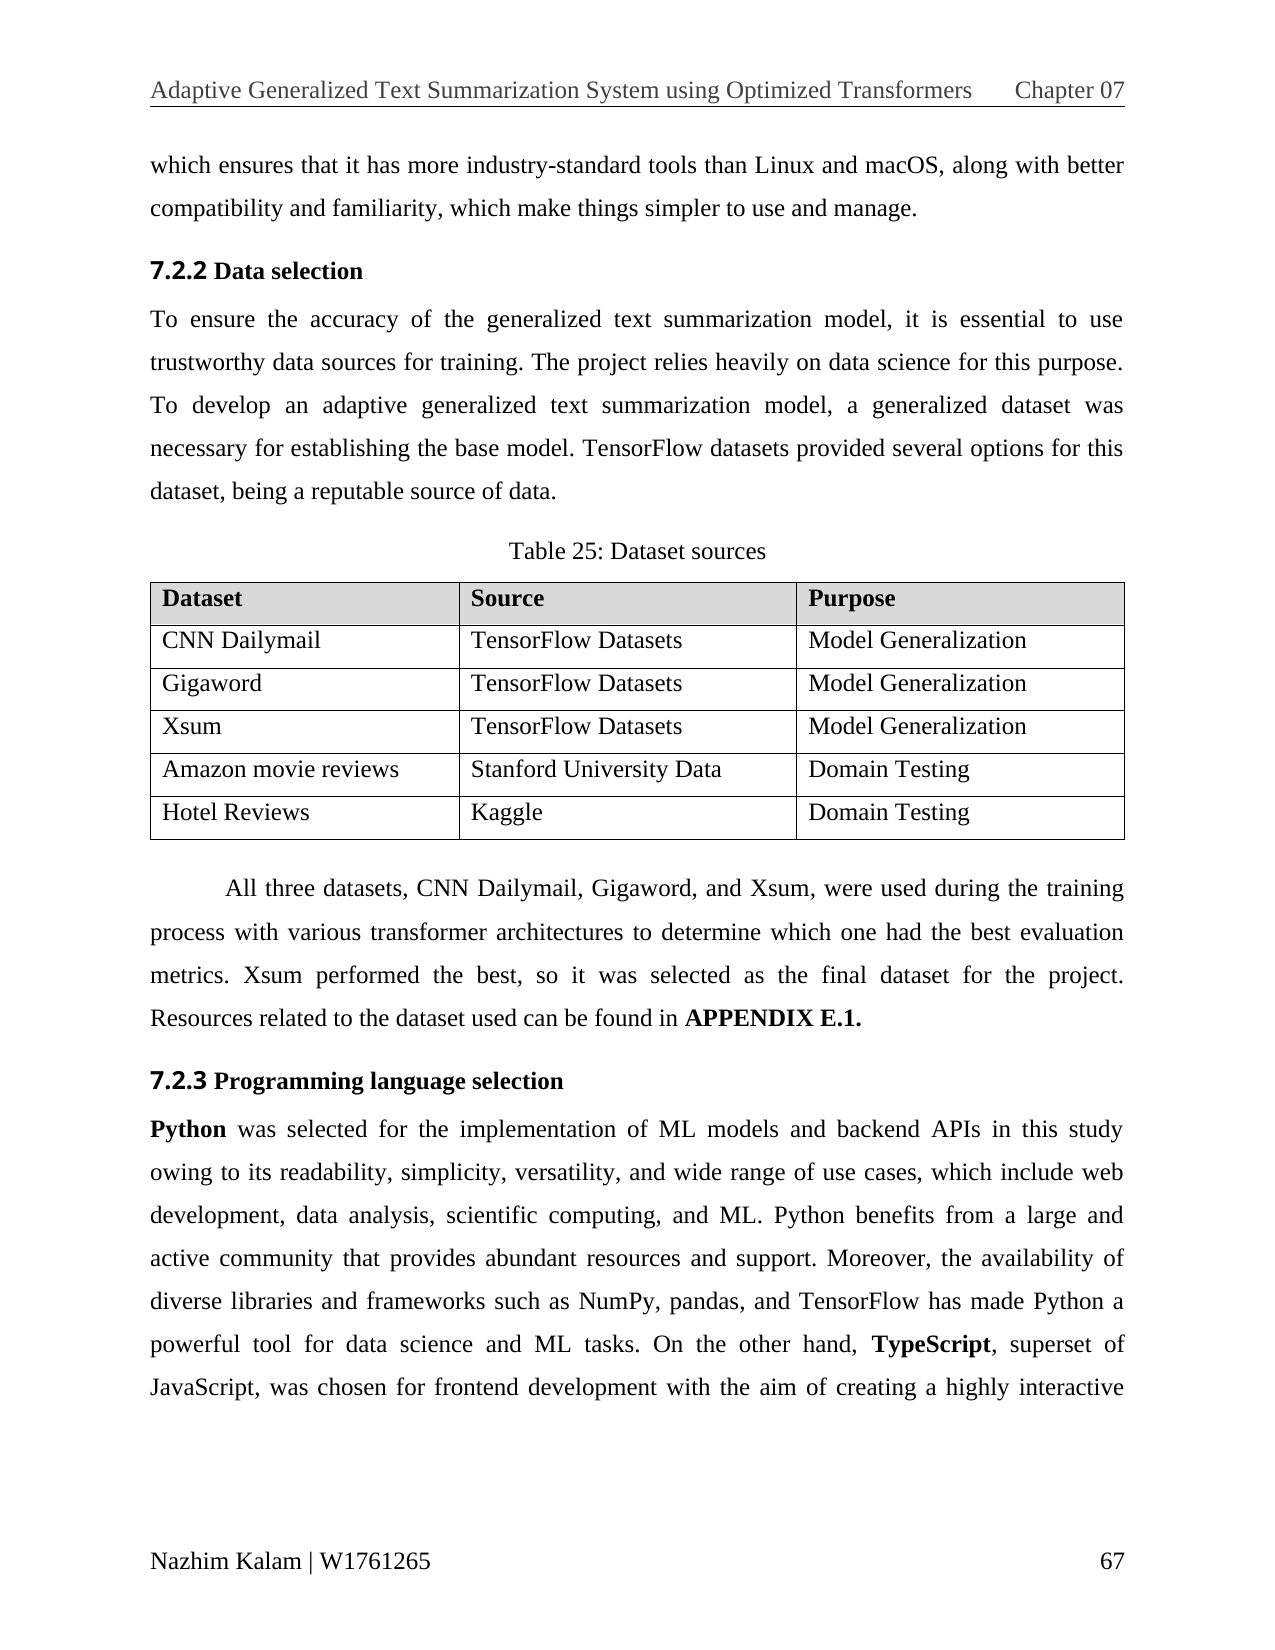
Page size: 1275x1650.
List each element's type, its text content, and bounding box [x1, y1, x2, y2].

text All three datasets, CNN Dailymail, Gigaword, and Xsum, were used during the training process with various transformer architectures to determine which one had the best evaluation metrics. Xsum performed the best, so it was selected as the final dataset for the project. Resources related to the dataset used can be found in APPENDIX E.1. [150, 873, 1125, 1032]
table_cell Amazon movie reviews [151, 754, 459, 796]
table_header Source [460, 583, 796, 624]
table_cell Hotel Reviews [151, 797, 459, 839]
table_cell Gigaword [151, 669, 459, 710]
subtitle 7.2.3 Programming language selection [150, 1063, 1125, 1097]
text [150, 150, 1125, 222]
text To ensure the accuracy of the generalized text summarization model, it is essential to use trustworthy data sources for training. The project relies heavily on data science for this purpose. To develop an adaptive generalized text summarization model, a generalized dataset was necessary for establishing the base model. TensorFlow datasets provided several options for this dataset, being a reputable source of data. [150, 304, 1125, 505]
text Table 25: Dataset sources [150, 536, 1125, 565]
table_cell TensorFlow Datasets [460, 626, 796, 667]
table_cell Model Generalization [797, 626, 1124, 667]
table_cell Kaggle [460, 797, 796, 839]
table_cell Xsum [151, 711, 459, 753]
table_cell Model Generalization [797, 669, 1124, 710]
table_cell Model Generalization [797, 711, 1124, 753]
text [150, 1114, 1125, 1401]
table_cell TensorFlow Datasets [460, 669, 796, 710]
table_header Dataset [151, 583, 459, 624]
table_cell Stanford University Data [460, 754, 796, 796]
table_cell TensorFlow Datasets [460, 711, 796, 753]
table_cell Domain Testing [797, 797, 1124, 839]
subtitle 7.2.2 Data selection [150, 253, 1125, 287]
table_cell Domain Testing [797, 754, 1124, 796]
table_header Purpose [797, 583, 1124, 624]
table_cell CNN Dailymail [151, 626, 459, 667]
